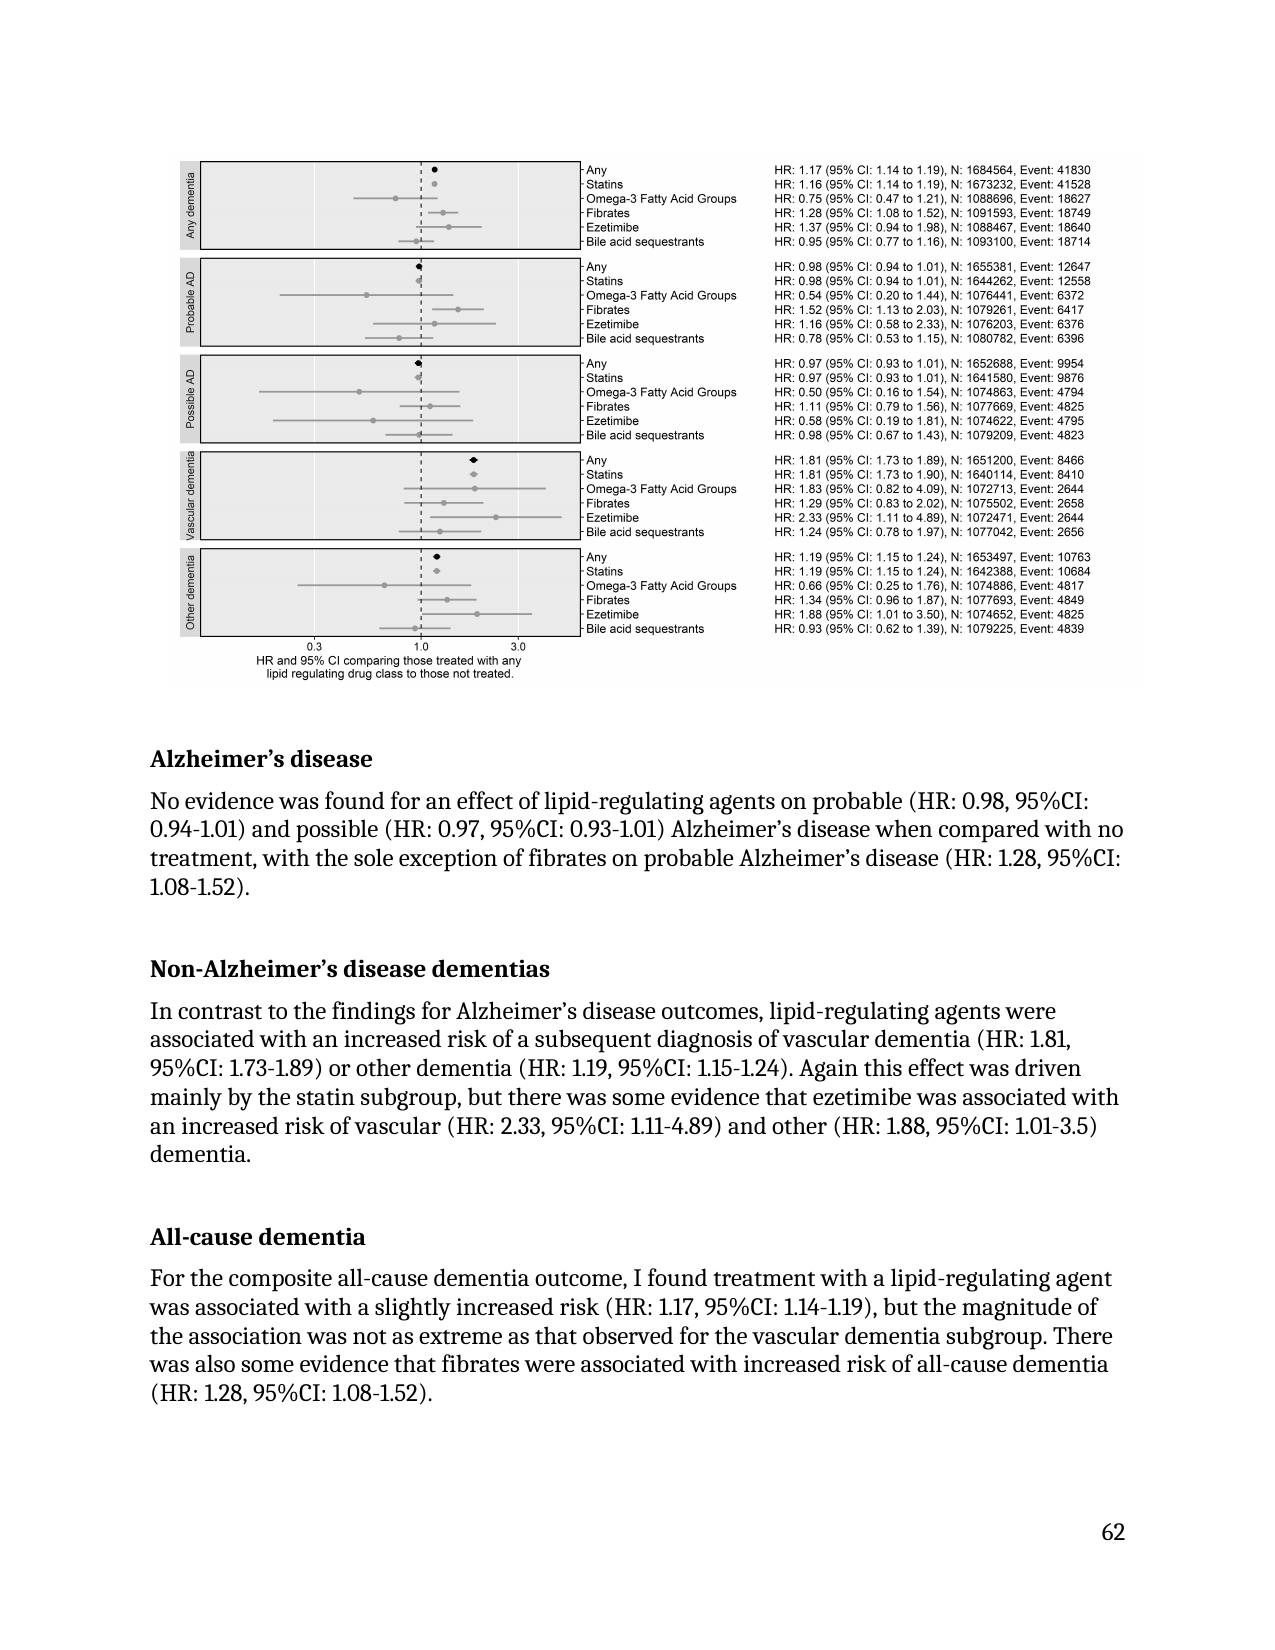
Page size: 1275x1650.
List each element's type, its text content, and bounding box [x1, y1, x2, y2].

text Non-Alzheimer’s disease dementias [150, 955, 1125, 984]
picture [168, 150, 1144, 692]
text In contrast to the findings for Alzheimer’s disease outcomes, lipid-regulating agents were associated with an increased risk of a subsequent diagnosis of vascular dementia (HR: 1.81, 95%CI: 1.73-1.89) or other dementia (HR: 1.19, 95%CI: 1.15-1.24). Again this effect was driven mainly by the statin subgroup, but there was some evidence that ezetimibe was associated with an increased risk of vascular (HR: 2.33, 95%CI: 1.11-4.89) and other (HR: 1.88, 95%CI: 1.01-3.5) dementia. [150, 997, 1125, 1169]
text Alzheimer’s disease [150, 745, 1125, 774]
text For the composite all-cause dementia outcome, I found treatment with a lipid-regulating agent was associated with a slightly increased risk (HR: 1.17, 95%CI: 1.14-1.19), but the magnitude of the association was not as extreme as that observed for the vascular dementia subgroup. There was also some evidence that fibrates were associated with increased risk of all-cause dementia (HR: 1.28, 95%CI: 1.08-1.52). [150, 1264, 1125, 1408]
text All-cause dementia [150, 1223, 1125, 1252]
text No evidence was found for an effect of lipid-regulating agents on probable (HR: 0.98, 95%CI: 0.94-1.01) and possible (HR: 0.97, 95%CI: 0.93-1.01) Alzheimer’s disease when compared with no treatment, with the sole exception of fibrates on probable Alzheimer’s disease (HR: 1.28, 95%CI: 1.08-1.52). [150, 787, 1125, 902]
